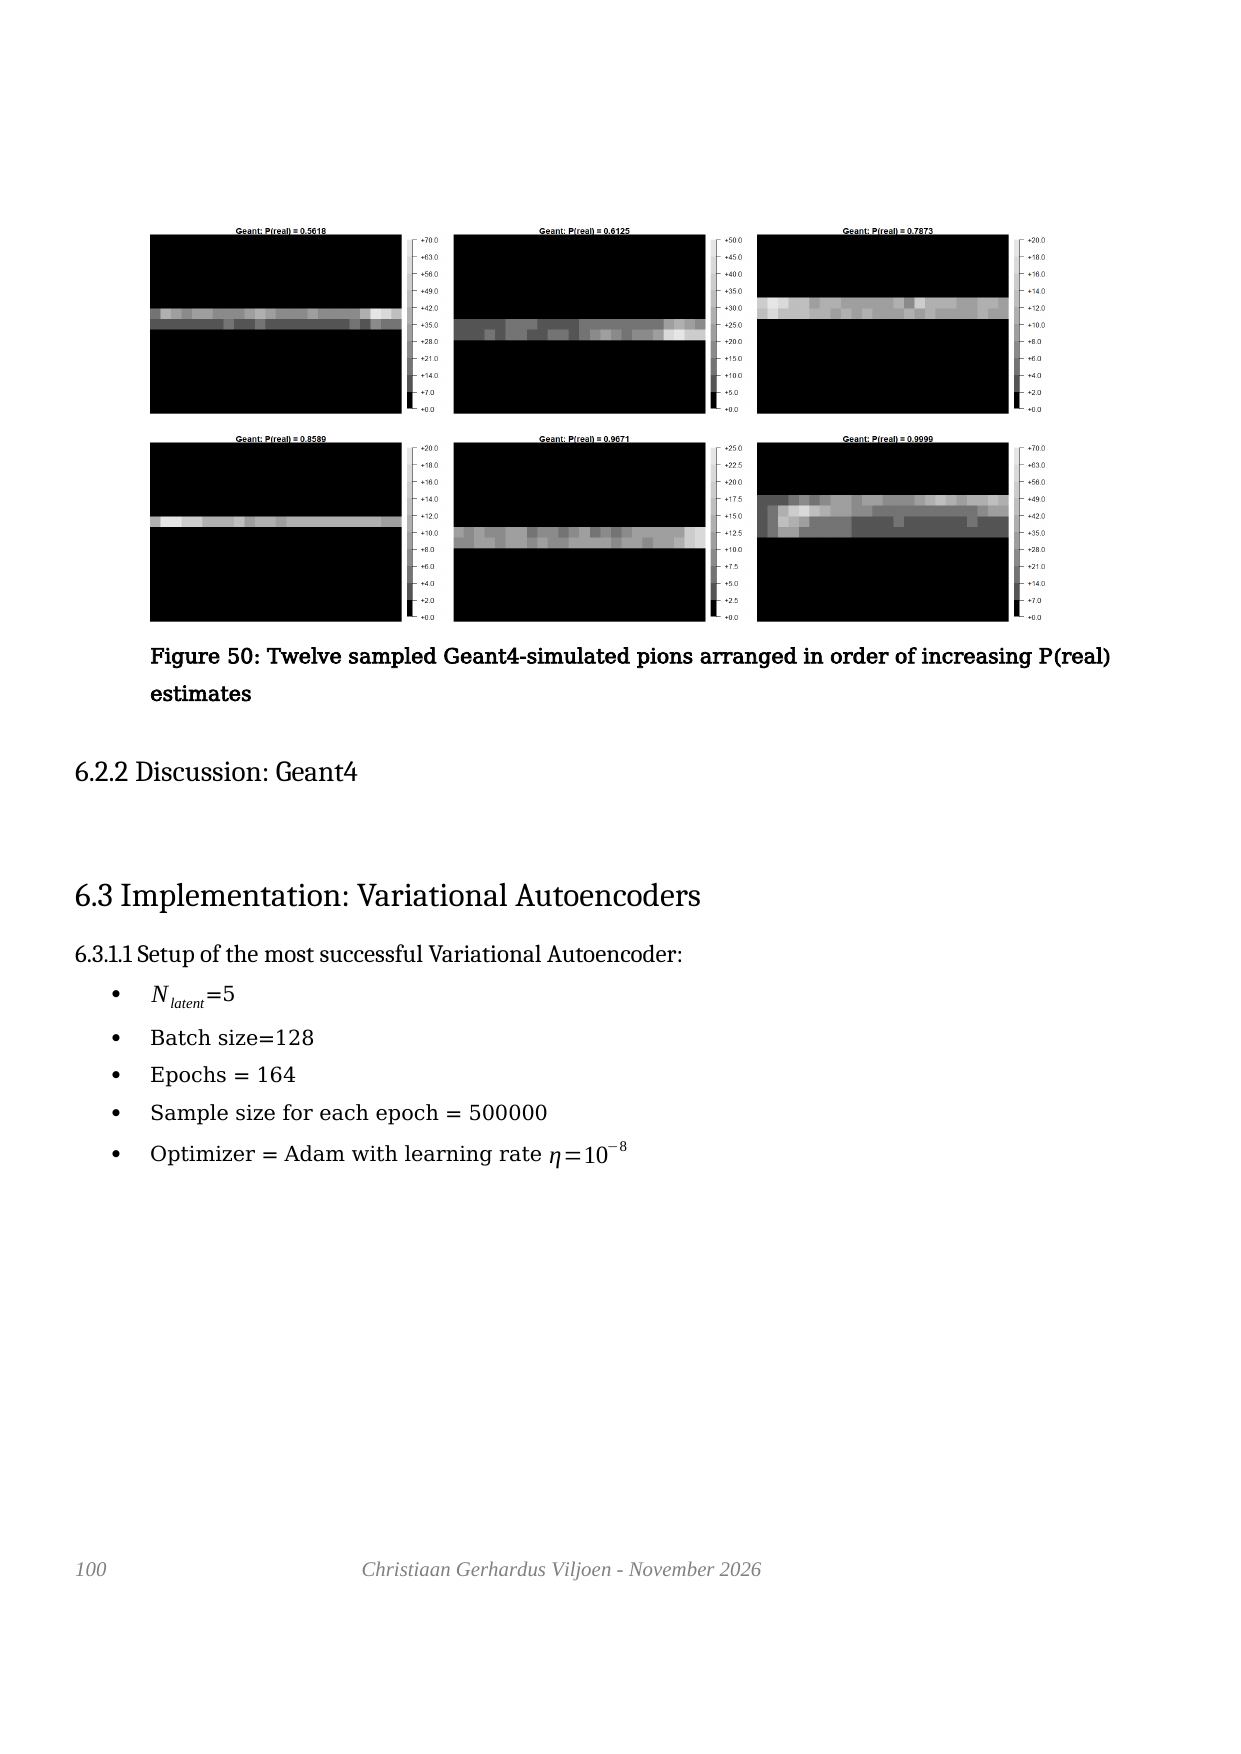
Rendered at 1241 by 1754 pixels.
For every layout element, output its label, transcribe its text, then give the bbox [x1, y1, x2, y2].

subtitle Implementation: Variational Autoencoders [75, 876, 1165, 914]
list =5 [112, 981, 1165, 1012]
subtitle Setup of the most successful Variational Autoencoder: [75, 939, 1165, 968]
list Sample size for each epoch = 500000 [112, 1100, 1165, 1125]
subtitle Discussion: Geant4 [75, 755, 1165, 789]
list Optimizer = Adam with learning rate [112, 1137, 1165, 1168]
picture [150, 434, 1061, 622]
picture [150, 226, 1061, 414]
text Figure 50: Twelve sampled Geant4-simulated pions arranged in order of increasing P(real) estimates [150, 643, 1165, 705]
list Batch size=128 [112, 1024, 1165, 1050]
list Epochs = 164 [112, 1062, 1165, 1087]
